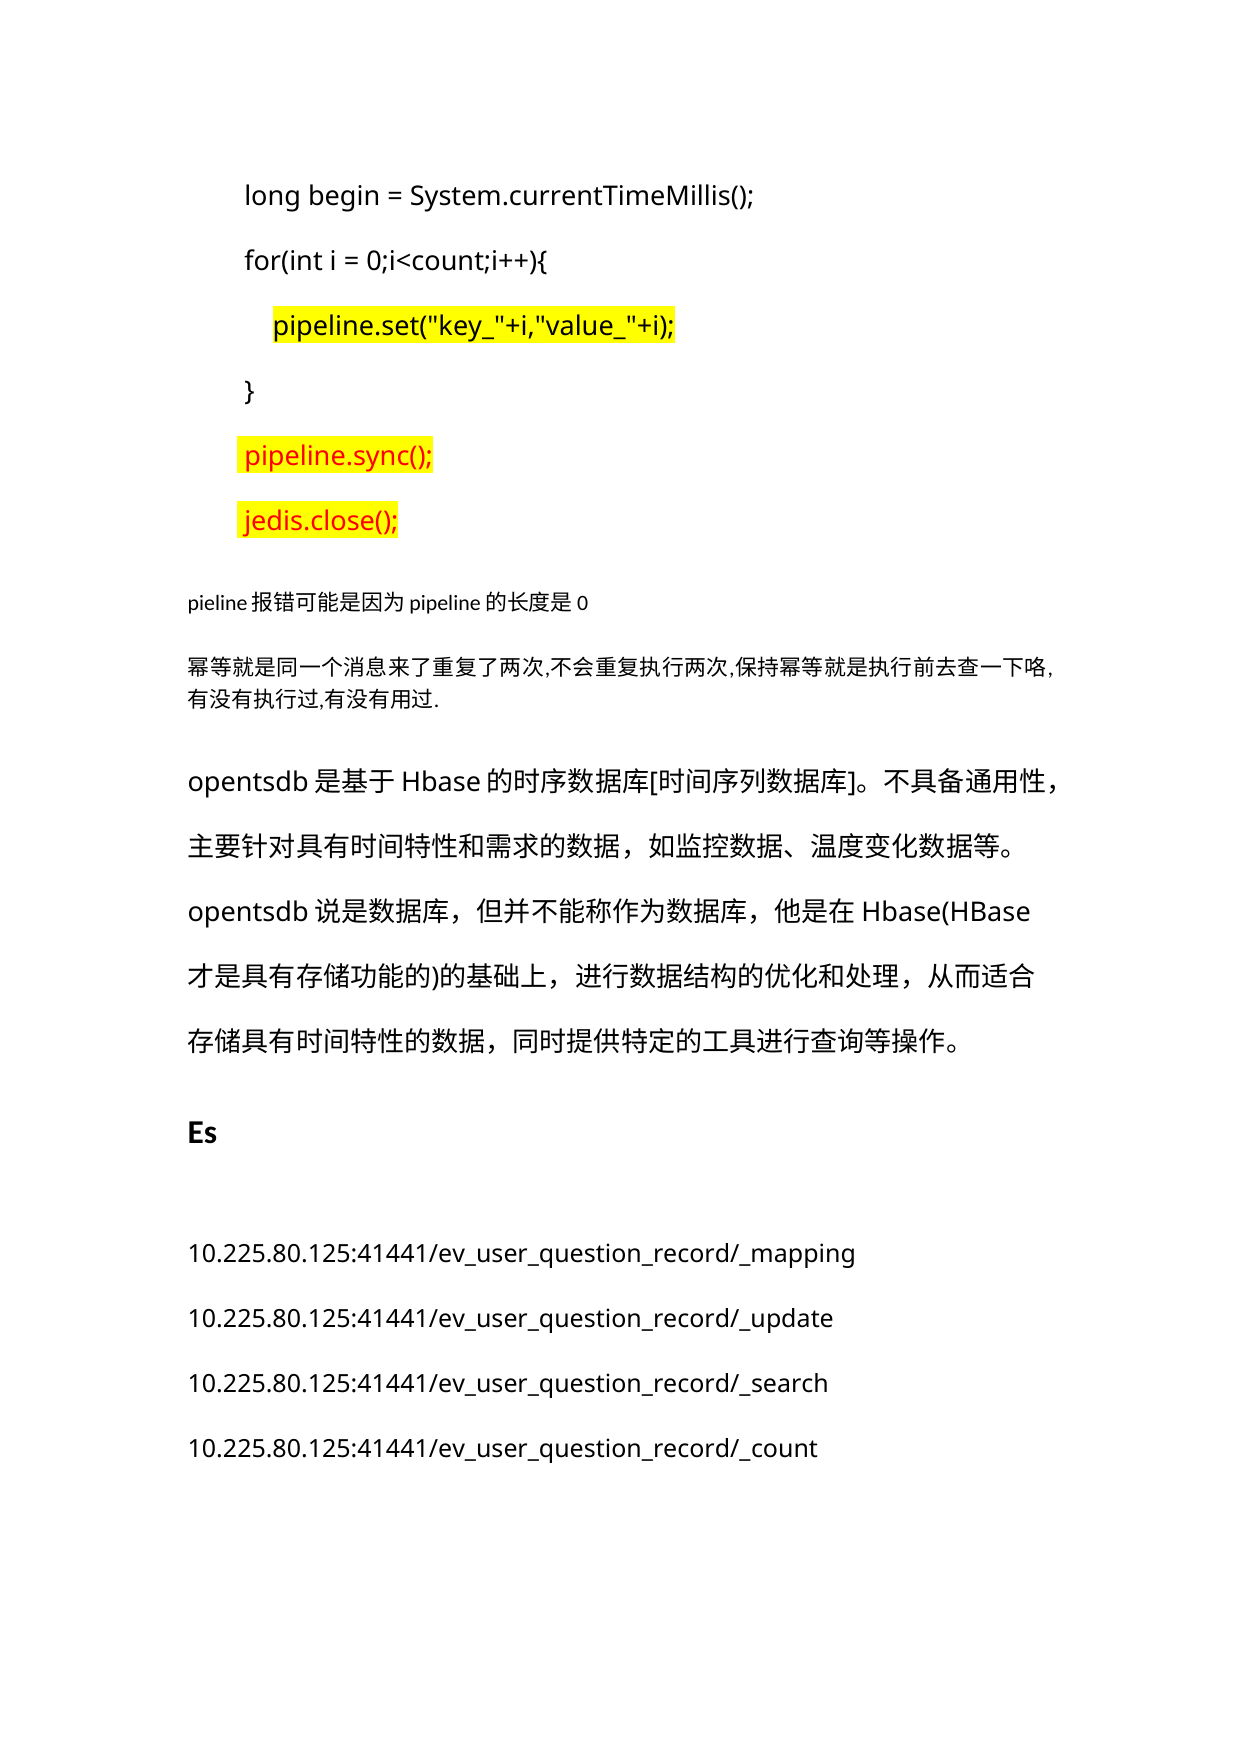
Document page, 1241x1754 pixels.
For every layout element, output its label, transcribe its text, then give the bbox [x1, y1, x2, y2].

text jedis.close(); [187, 487, 1053, 552]
text 10.225.80.125:41441/ev_user_question_record/_search [187, 1350, 1053, 1415]
subtitle Es [187, 1099, 1053, 1164]
text pipeline.sync(); [187, 422, 1053, 487]
text pipeline.set("key_"+i,"value_"+i); [187, 292, 1053, 357]
text 10.225.80.125:41441/ev_user_question_record/_count [187, 1415, 1053, 1480]
text } [187, 357, 1053, 422]
text 幂等就是同一个消息来了重复了两次,不会重复执行两次,保持幂等就是执行前去查一下咯,有没有执行过,有没有用过. [187, 649, 1053, 714]
text pieline报错可能是因为pipeline的长度是0 [187, 584, 1053, 617]
text 10.225.80.125:41441/ev_user_question_record/_mapping [187, 1220, 1053, 1285]
text 10.225.80.125:41441/ev_user_question_record/_update [187, 1285, 1053, 1350]
text opentsdb是基于Hbase的时序数据库[时间序列数据库]。不具备通用性，主要针对具有时间特性和需求的数据，如监控数据、温度变化数据等。opentsdb说是数据库，但并不能称作为数据库，他是在Hbase(HBase才是具有存储功能的)的基础上，进行数据结构的优化和处理，从而适合存储具有时间特性的数据，同时提供特定的工具进行查询等操作。 [187, 747, 1053, 1072]
text long begin = System.currentTimeMillis(); [187, 162, 1053, 227]
text for(int i = 0;i<count;i++){ [187, 227, 1053, 292]
